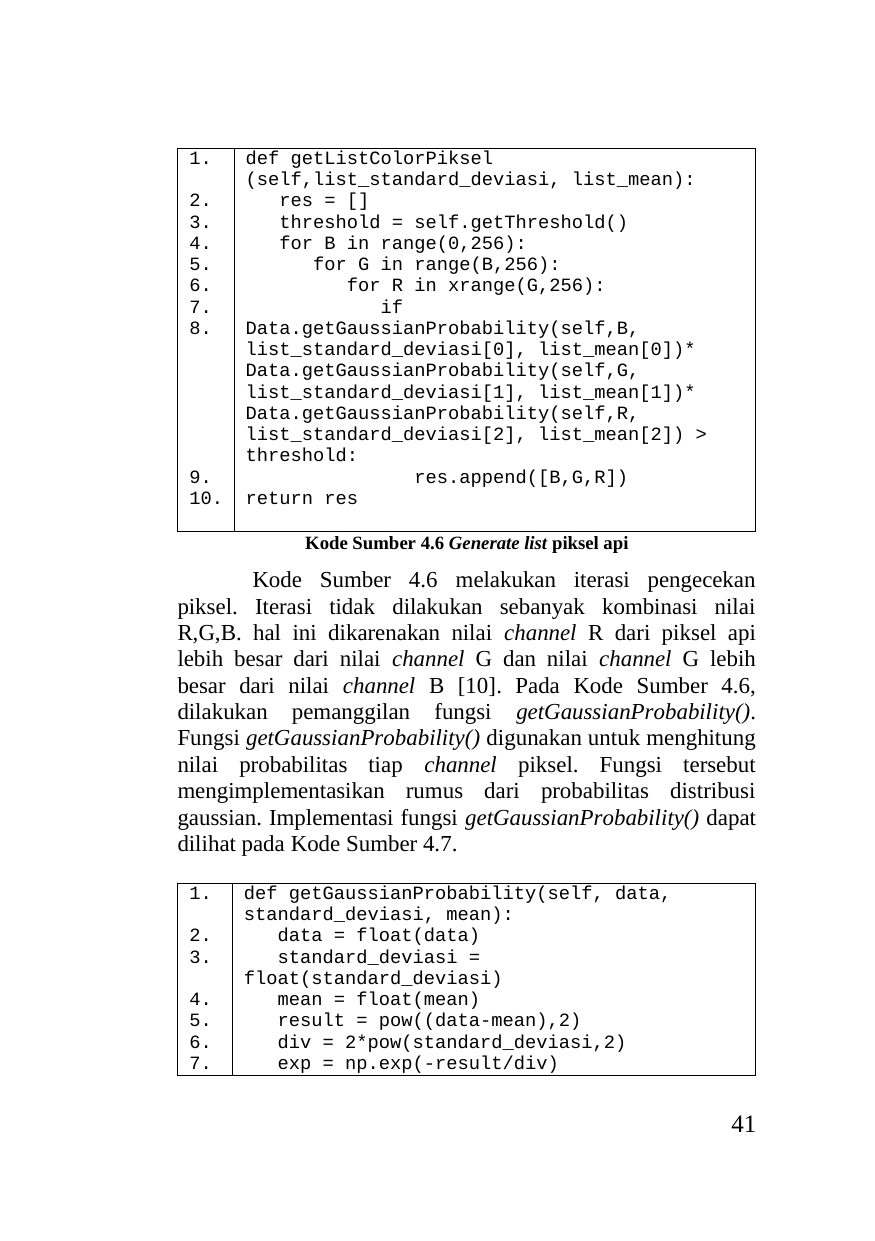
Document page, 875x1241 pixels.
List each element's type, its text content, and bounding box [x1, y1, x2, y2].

table_header def getListColorPiksel (self,list_standard_deviasi, list_mean): res = [] threshold = self.getThreshold() for B in range(0,256): for G in range(B,256): for R in xrange(G,256): if Data.getGaussianProbability(self,B, list_standard_deviasi[0], list_mean[0])* Data.getGaussianProbability(self,G, list_standard_deviasi[1], list_mean[1])* Data.getGaussianProbability(self,R, list_standard_deviasi[2], list_mean[2]) > threshold: res.append([B,G,R]) return res [235, 149, 755, 531]
text Kode Sumber 4.6 melakukan iterasi pengecekan piksel. Iterasi tidak dilakukan sebanyak kombinasi nilai R,G,B. hal ini dikarenakan nilai channel R dari piksel api lebih besar dari nilai channel G dan nilai channel G lebih besar dari nilai channel B . Pada Kode Sumber 4.6, dilakukan pemanggilan fungsi getGaussianProbability(). Fungsi getGaussianProbability() digunakan untuk menghitung nilai probabilitas tiap channel piksel. Fungsi tersebut mengimplementasikan rumus dari probabilitas distribusi gaussian. Implementasi fungsi getGaussianProbability() dapat dilihat pada Kode Sumber 4.7. [177, 566, 756, 856]
table_header 1. 2. 3. 4. 5. 6. 7. 8. 9. 10. [178, 149, 234, 531]
text Kode Sumber 4.6 Generate list piksel api [177, 532, 756, 554]
table_header 1. 2. 3. 4. 5. 6. 7. 8. 9. 10 [178, 884, 232, 1075]
